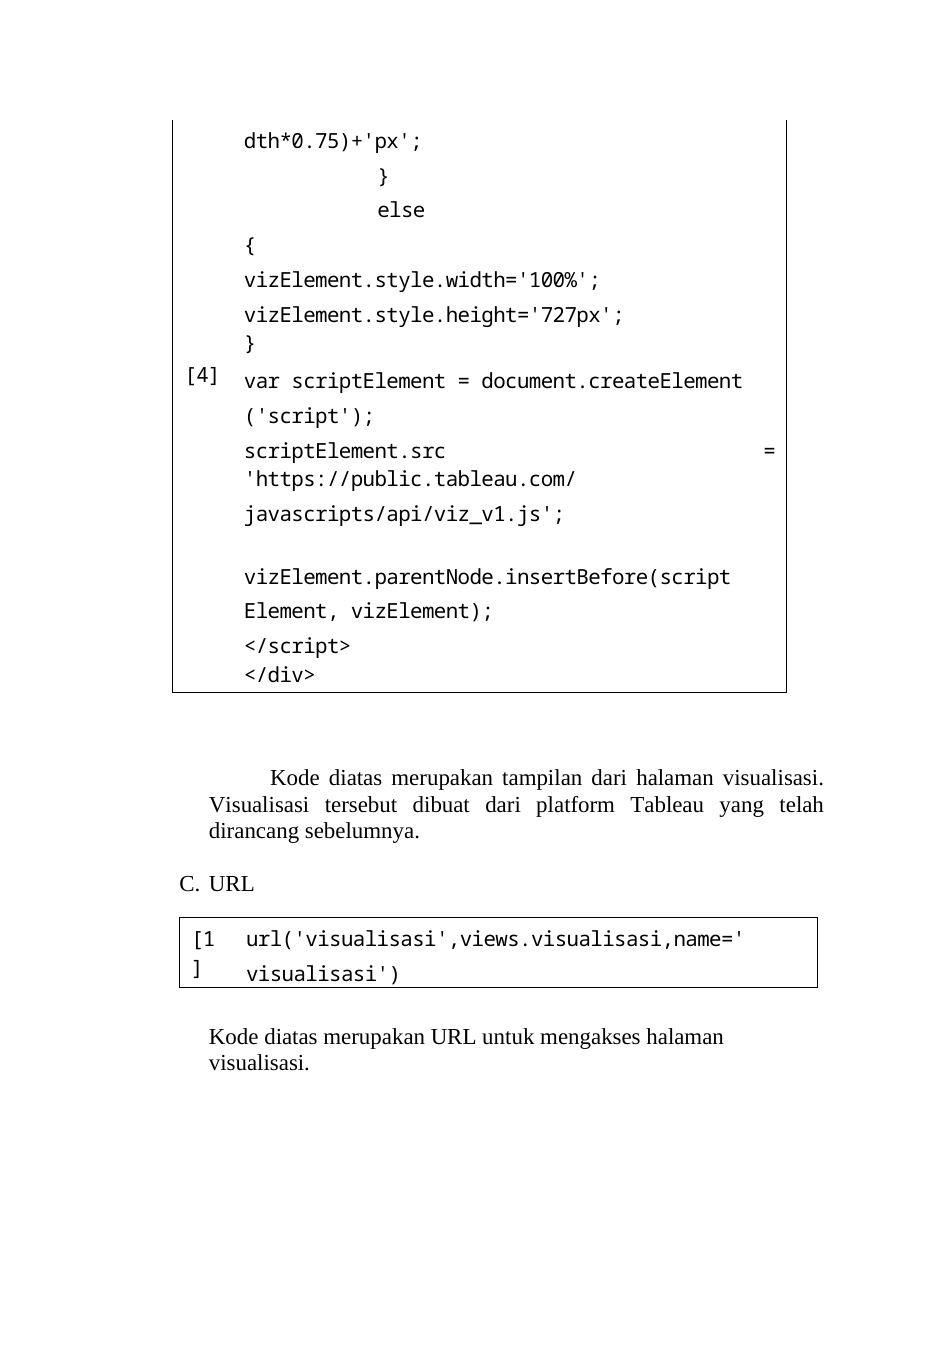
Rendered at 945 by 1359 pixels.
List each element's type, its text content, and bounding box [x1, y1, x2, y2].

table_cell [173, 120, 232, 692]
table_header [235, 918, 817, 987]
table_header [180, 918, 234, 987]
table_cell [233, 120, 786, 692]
list Kode diatas merupakan tampilan dari halaman visualisasi. Visualisasi tersebut dibuat dari platform Tableau yang telah dirancang sebelumnya. [209, 764, 825, 843]
list URL [179, 870, 825, 896]
list Kode diatas merupakan URL untuk mengakses halaman visualisasi. [209, 1023, 825, 1076]
